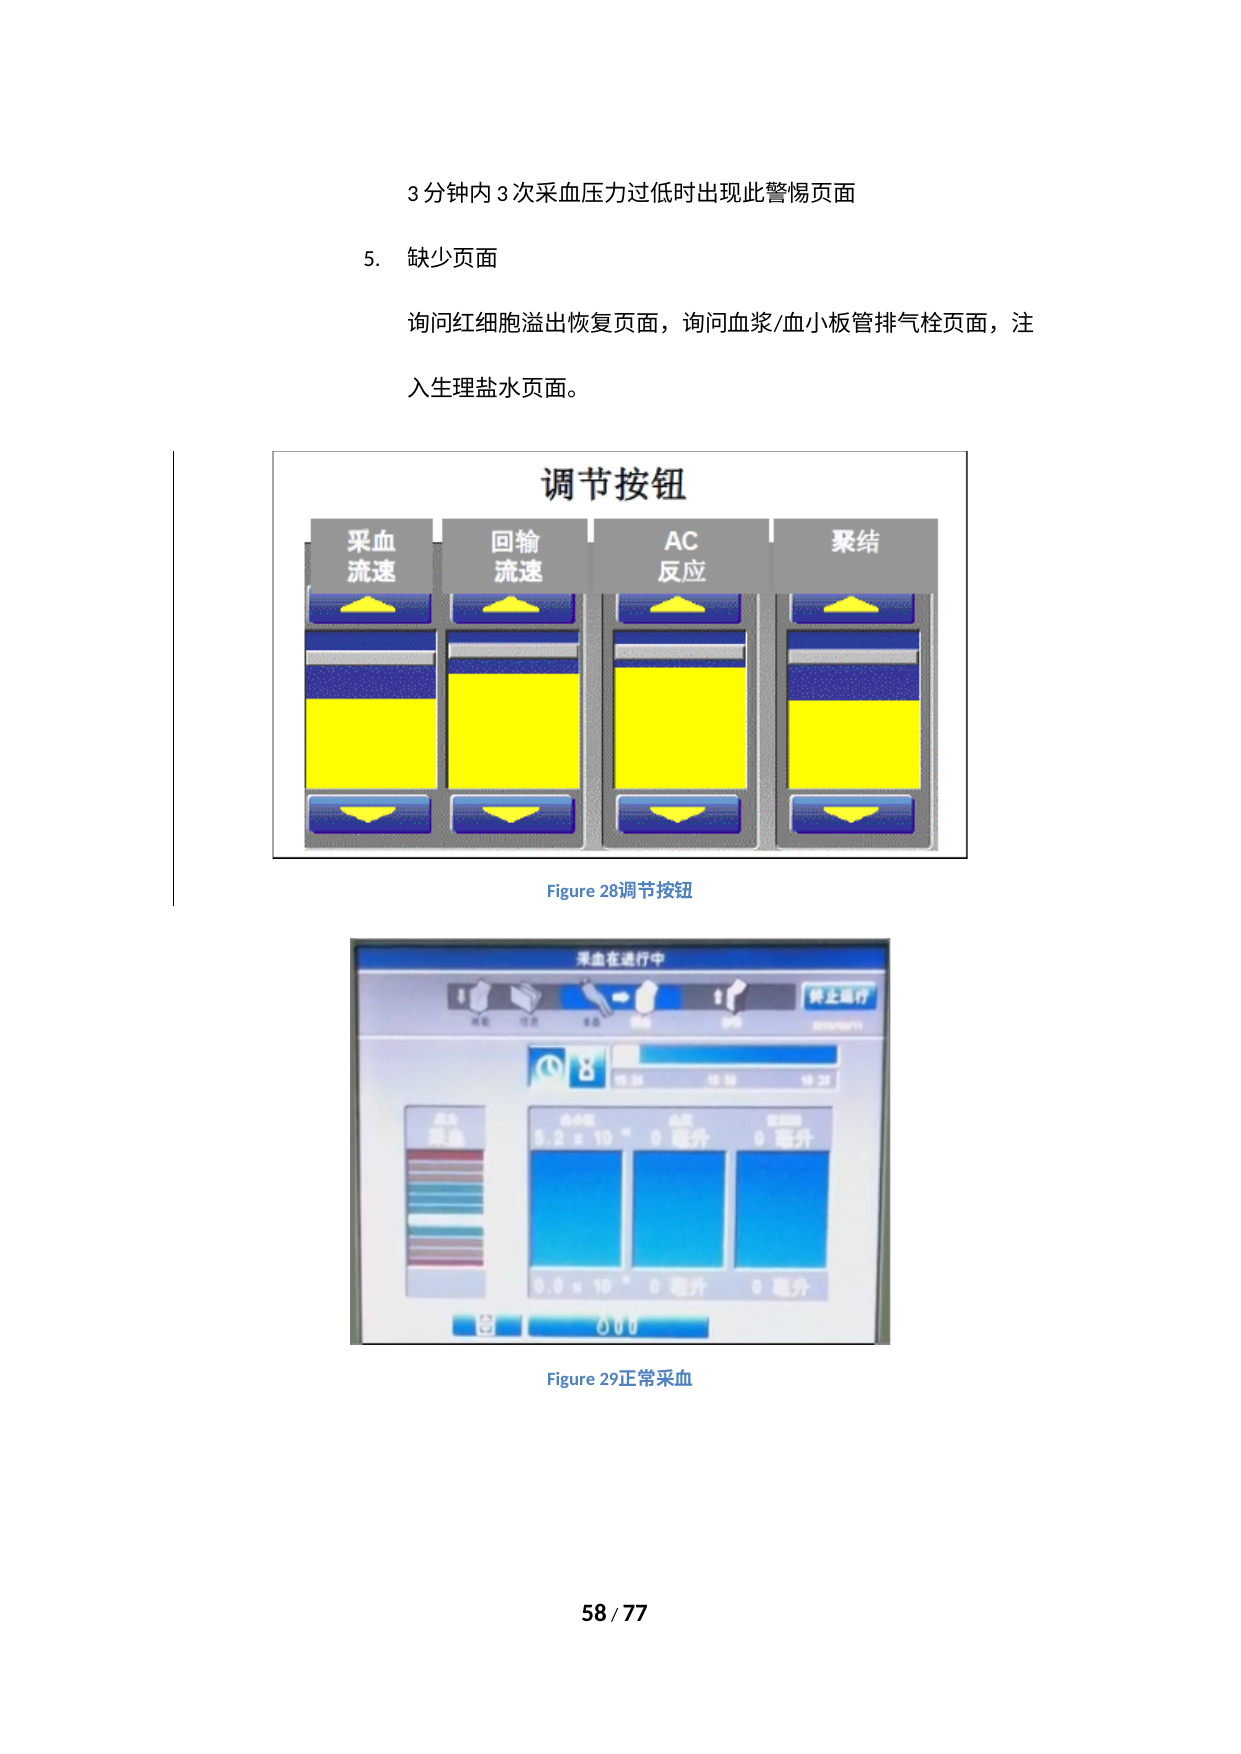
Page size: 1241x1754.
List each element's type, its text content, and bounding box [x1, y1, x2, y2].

picture [350, 938, 891, 1345]
picture [272, 451, 968, 859]
list 3分钟内3次采血压力过低时出现此警惕页面 [407, 158, 1053, 223]
list 询问红细胞溢出恢复页面，询问血浆/血小板管排气栓页面，注入生理盐水页面。 [407, 288, 1053, 418]
list 缺少页面 [363, 223, 1053, 288]
